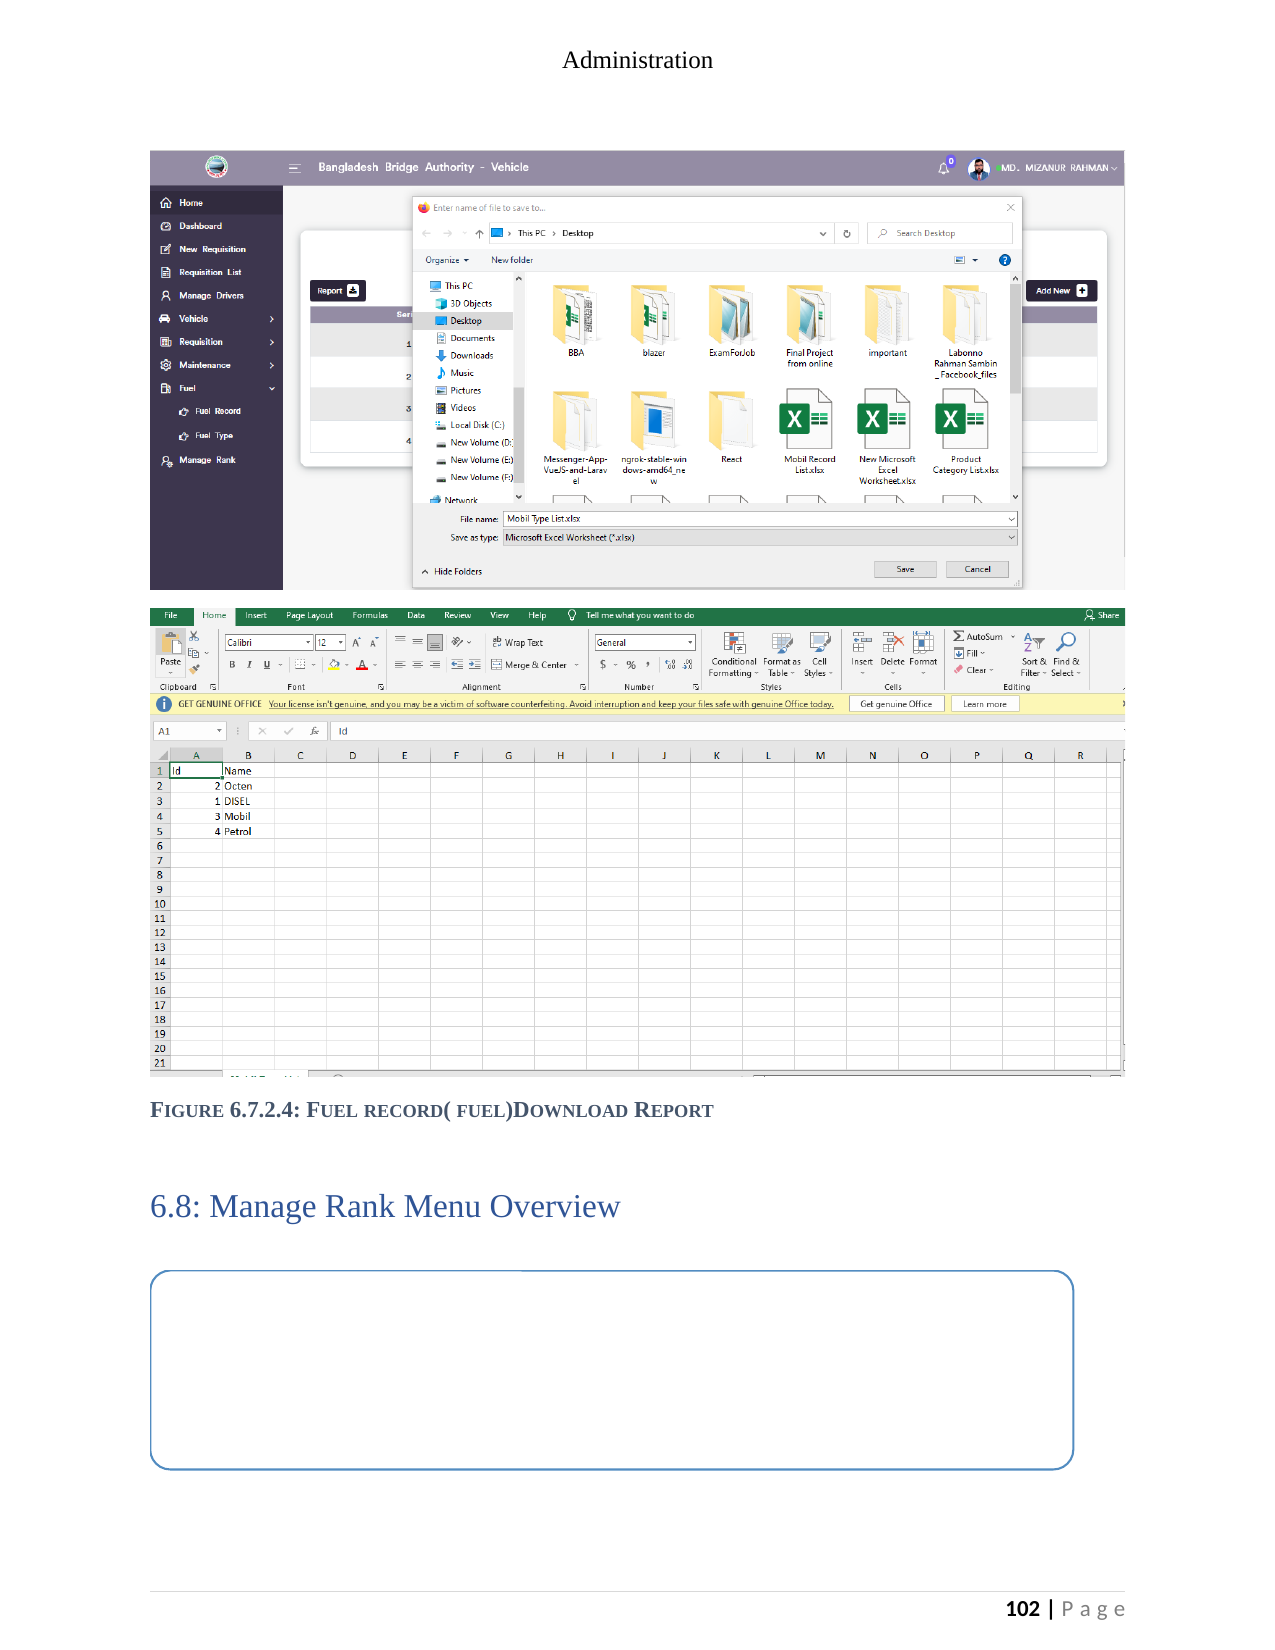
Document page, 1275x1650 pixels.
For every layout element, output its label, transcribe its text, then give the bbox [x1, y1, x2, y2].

picture [150, 150, 1125, 590]
text Figure 6.7.2.4: Fuel record( fuel)Download Report [150, 1096, 1125, 1122]
picture [150, 608, 1125, 1077]
subtitle 6.8: Manage Rank Menu Overview [150, 1186, 1125, 1224]
